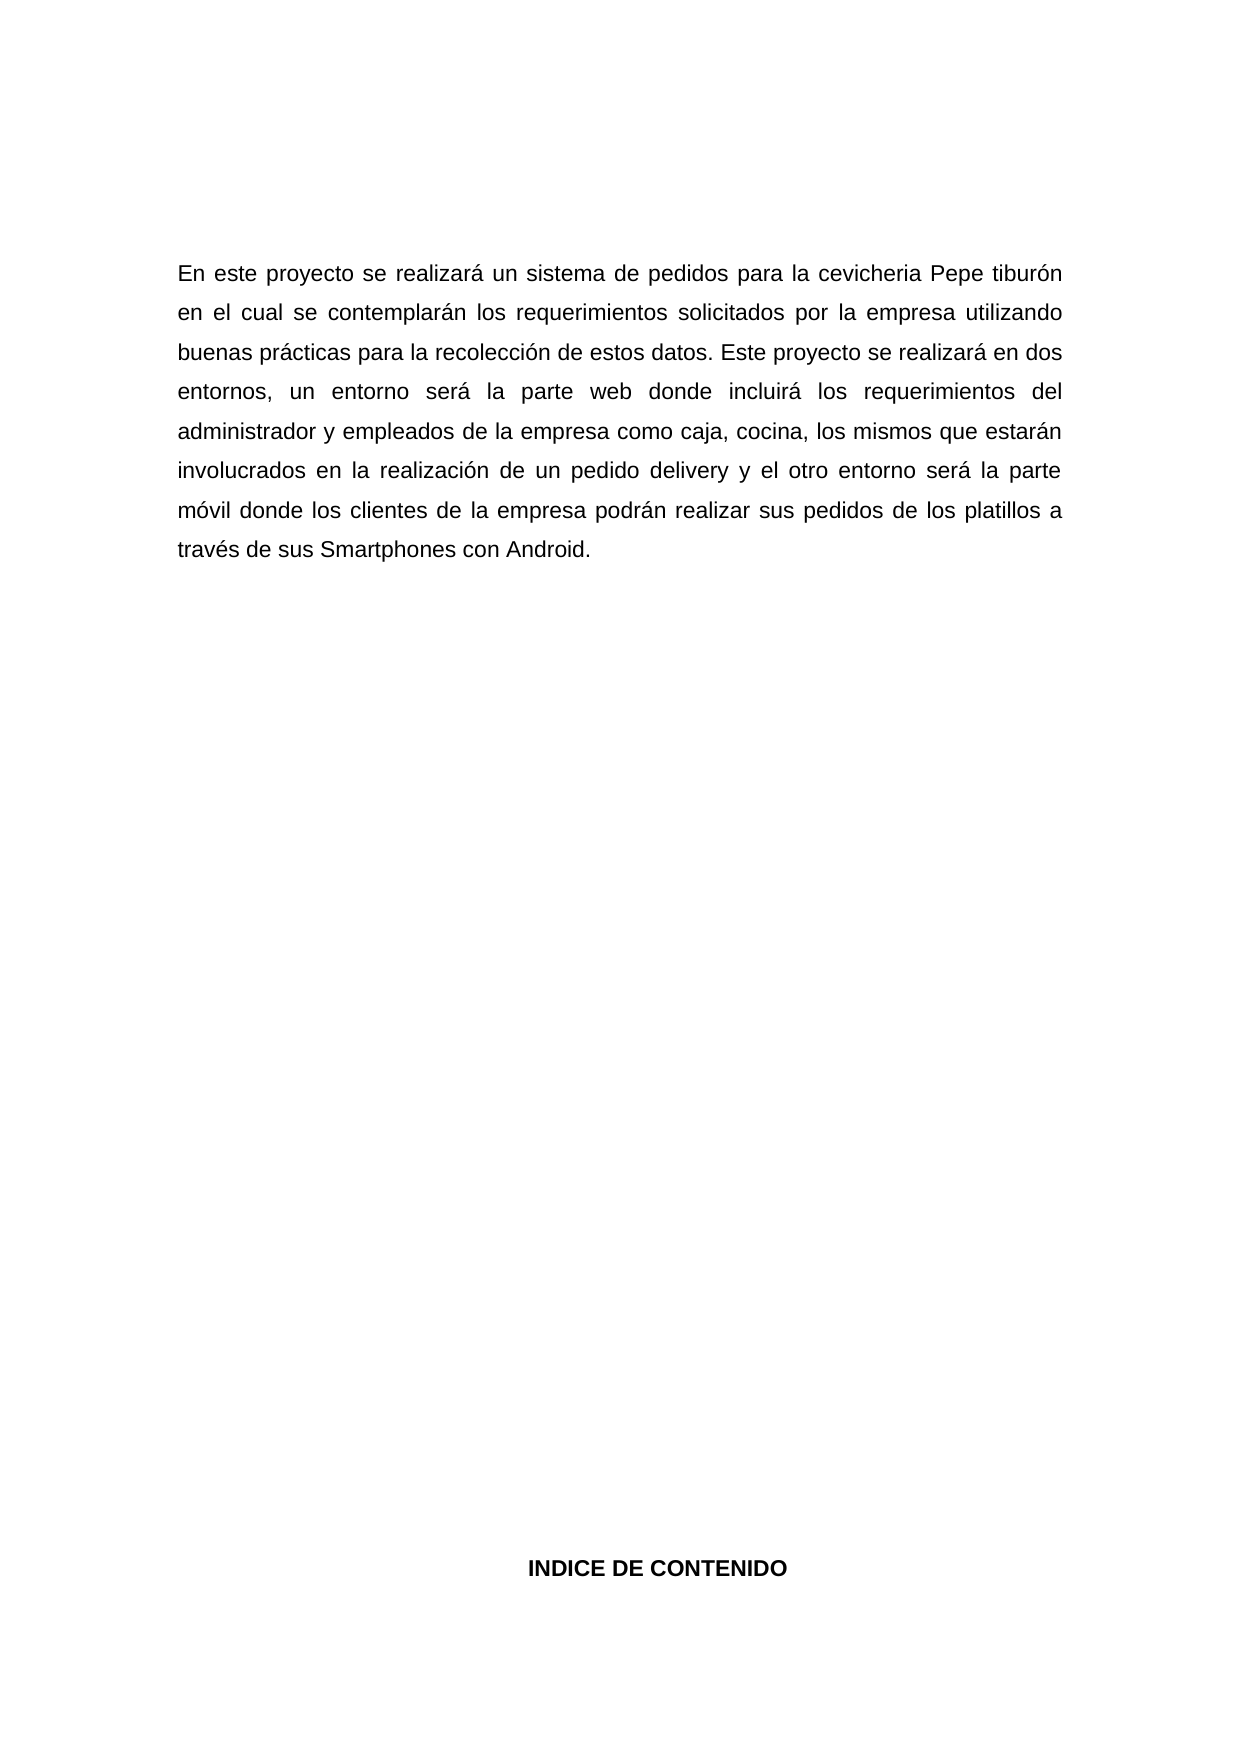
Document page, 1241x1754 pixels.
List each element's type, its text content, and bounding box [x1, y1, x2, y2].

text En este proyecto se realizará un sistema de pedidos para la cevicheria Pepe tiburón en el cual se contemplarán los requerimientos solicitados por la empresa utilizando buenas prácticas para la recolección de estos datos. Este proyecto se realizará en dos entornos, un entorno será la parte web donde incluirá los requerimientos del administrador y empleados de la empresa como caja, cocina, los mismos que estarán involucrados en la realización de un pedido delivery y el otro entorno será la parte móvil donde los clientes de la empresa podrán realizar sus pedidos de los platillos a través de sus Smartphones con Android. [177, 260, 1063, 563]
